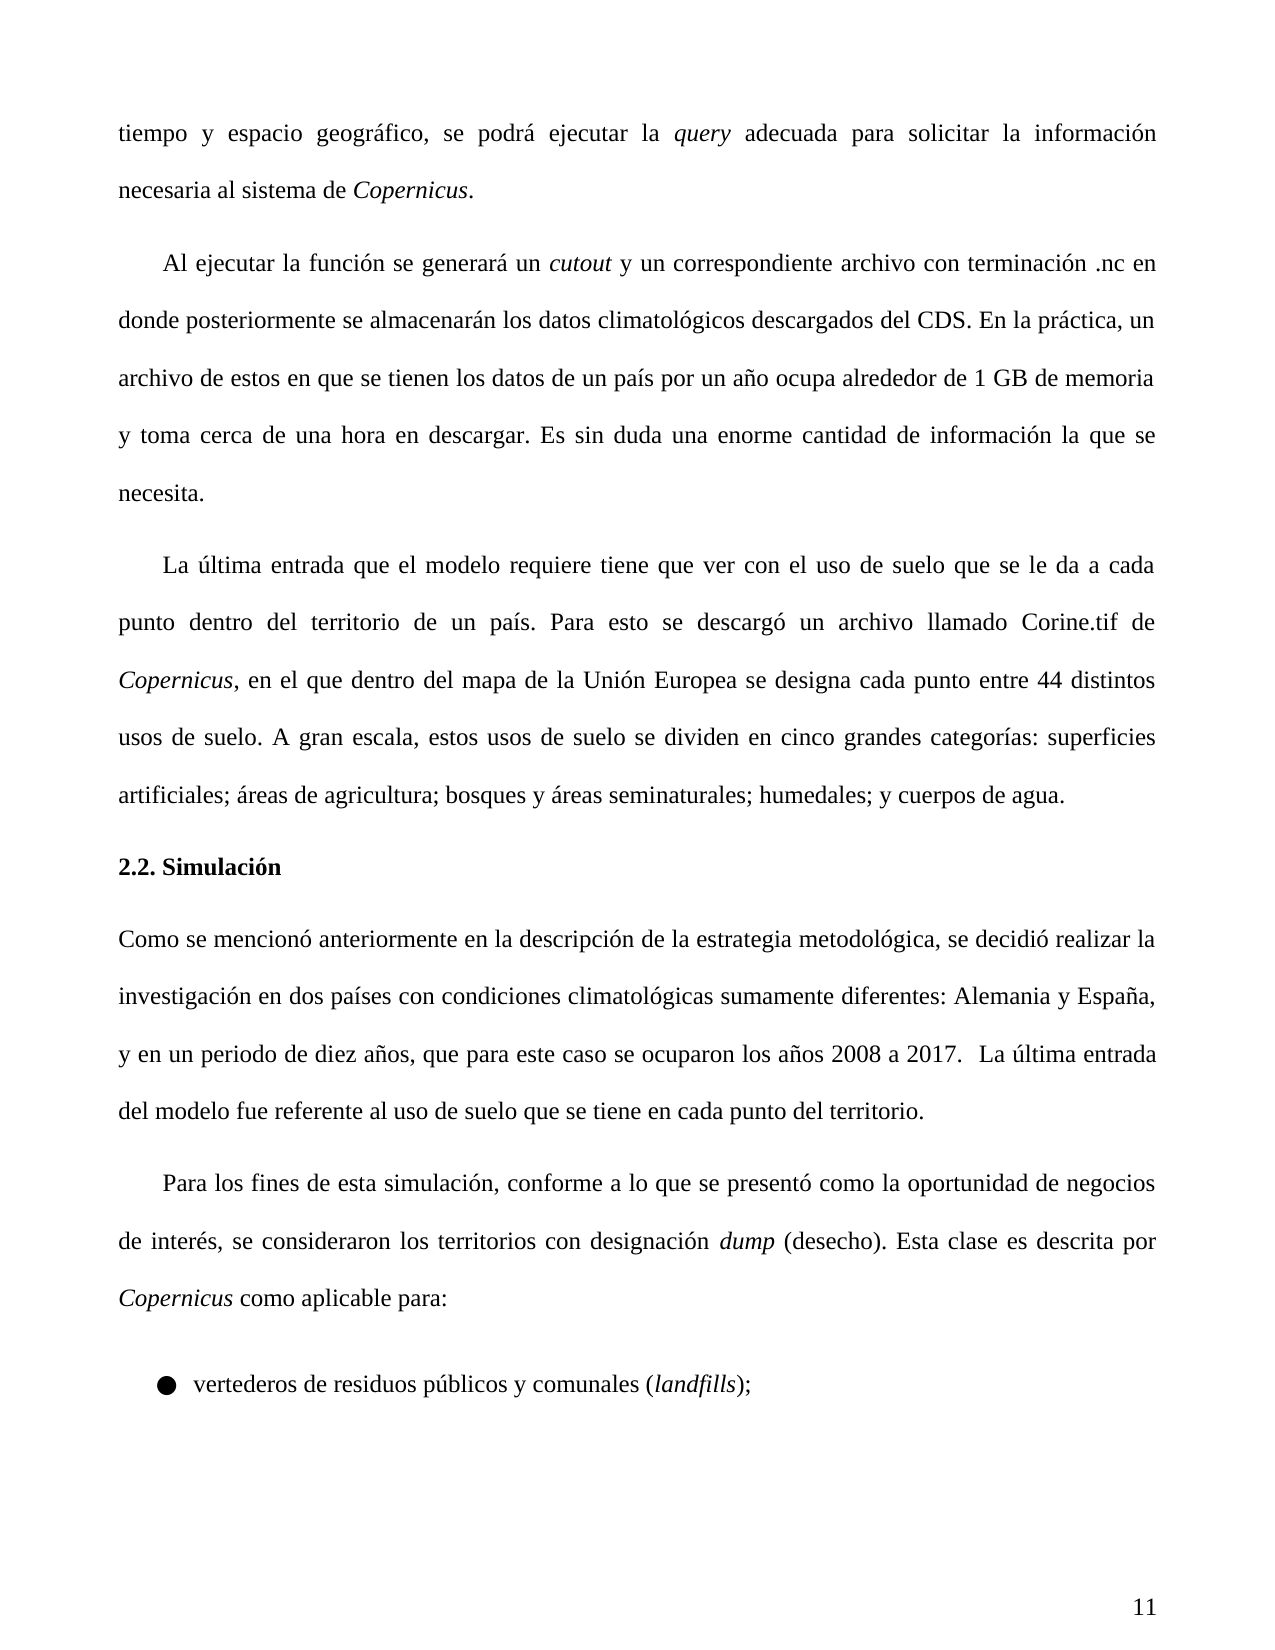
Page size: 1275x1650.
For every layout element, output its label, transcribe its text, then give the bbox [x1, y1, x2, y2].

text 2.2. Simulación [118, 852, 1157, 881]
text La última entrada que el modelo requiere tiene que ver con el uso de suelo que se le da a cada punto dentro del territorio de un país. Para esto se descargó un archivo llamado Corine.tif de Copernicus, en el que dentro del mapa de la Unión Europea se designa cada punto entre 44 distintos usos de suelo. A gran escala, estos usos de suelo se dividen en cinco grandes categorías: superficies artificiales; áreas de agricultura; bosques y áreas seminaturales; humedales; y cuerpos de agua. [118, 550, 1157, 808]
text Para los fines de esta simulación, conforme a lo que se presentó como la oportunidad de negocios de interés, se consideraron los territorios con designación dump (desecho). Esta clase es descrita por Copernicus como aplicable para: [118, 1168, 1157, 1312]
list vertederos de residuos públicos y comunales (landfills); [156, 1356, 1157, 1407]
text Al ejecutar la función se generará un cutout y un correspondiente archivo con terminación .nc en donde posteriormente se almacenarán los datos climatológicos descargados del CDS. En la práctica, un archivo de estos en que se tienen los datos de un país por un año ocupa alrededor de 1 GB de memoria y toma cerca de una hora en descargar. Es sin duda una enorme cantidad de información la que se necesita. [118, 248, 1157, 506]
text Como se mencionó anteriormente en la descripción de la estrategia metodológica, se decidió realizar la investigación en dos países con condiciones climatológicas sumamente diferentes: Alemania y España, y en un periodo de diez años, que para este caso se ocuparon los años 2008 a 2017. La última entrada del modelo fue referente al uso de suelo que se tiene en cada punto del territorio. [118, 924, 1157, 1125]
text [118, 118, 1157, 204]
